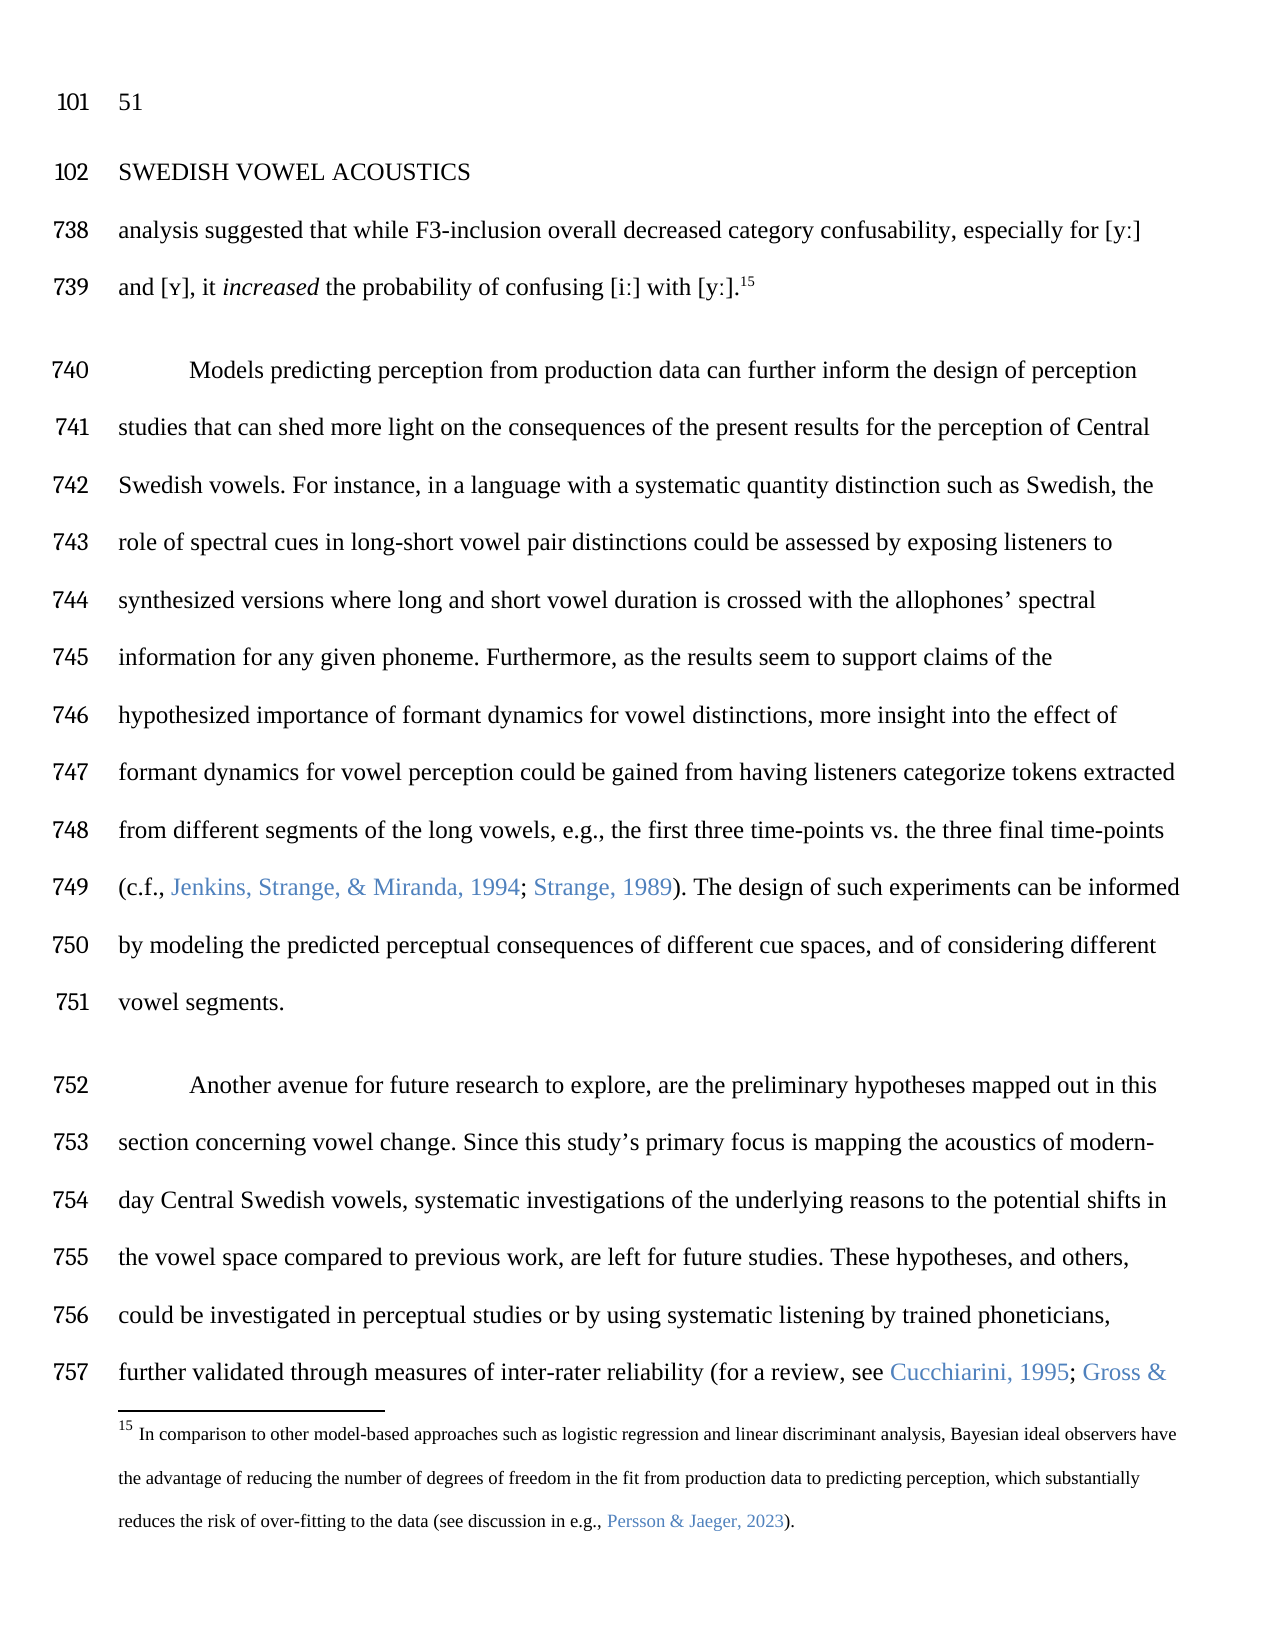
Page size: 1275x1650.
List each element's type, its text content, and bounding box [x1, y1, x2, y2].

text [118, 215, 1181, 301]
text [118, 1070, 1181, 1386]
text Models predicting perception from production data can further inform the design of perception studies that can shed more light on the consequences of the present results for the perception of Central Swedish vowels. For instance, in a language with a systematic quantity distinction such as Swedish, the role of spectral cues in long-short vowel pair distinctions could be assessed by exposing listeners to synthesized versions where long and short vowel duration is crossed with the allophones’ spectral information for any given phoneme. Furthermore, as the results seem to support claims of the hypothesized importance of formant dynamics for vowel distinctions, more insight into the effect of formant dynamics for vowel perception could be gained from having listeners categorize tokens extracted from different segments of the long vowels, e.g., the first three time-points vs. the three final time-points (c.f., Jenkins, Strange, & Miranda, 1994; Strange, 1989). The design of such experiments can be informed by modeling the predicted perceptual consequences of different cue spaces, and of considering different vowel segments. [118, 355, 1181, 1016]
